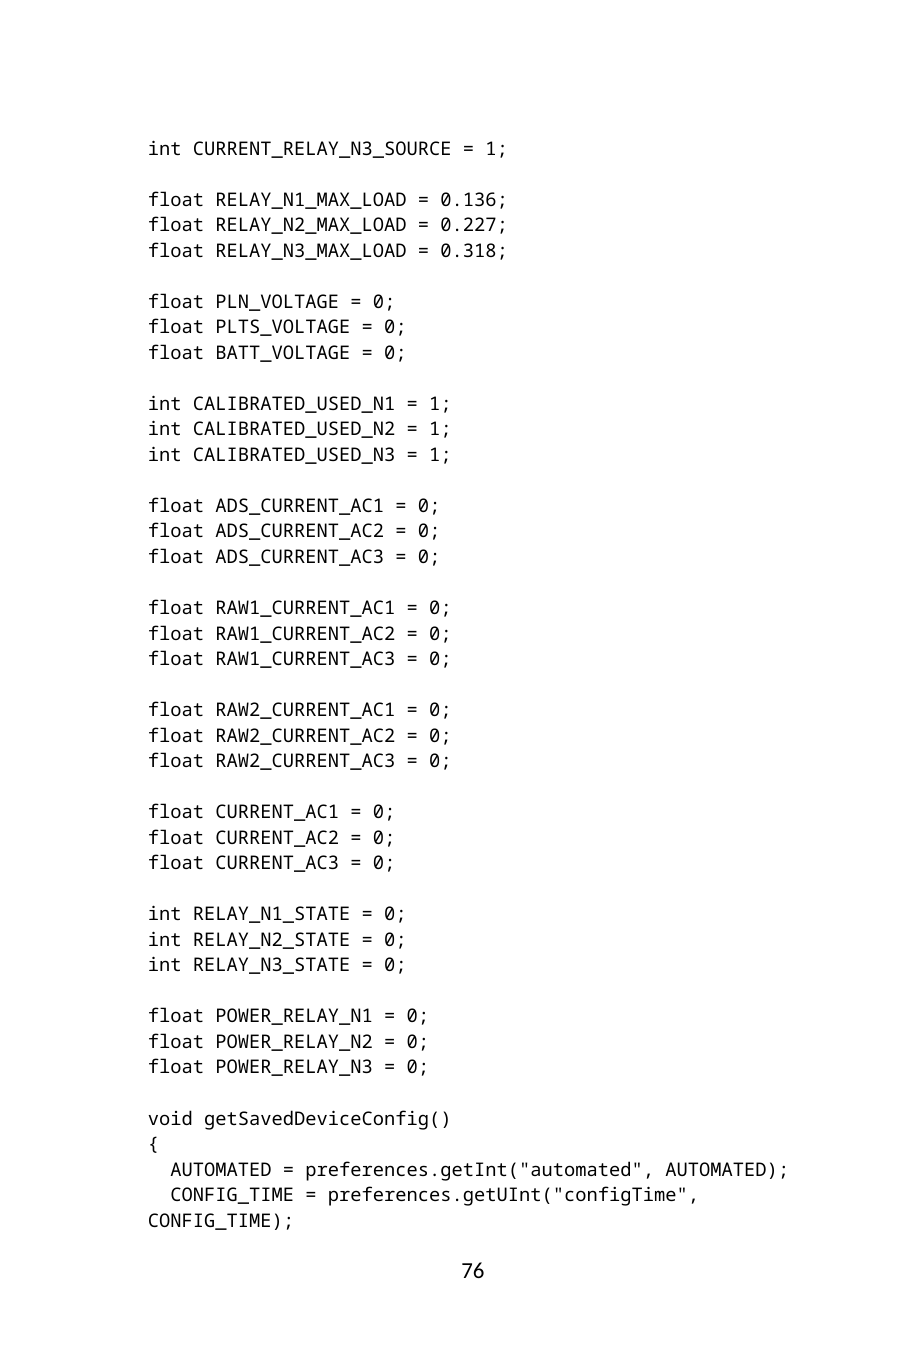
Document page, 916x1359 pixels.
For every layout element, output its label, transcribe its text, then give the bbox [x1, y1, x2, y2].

text float POWER_RELAY_N2 = 0; [148, 1028, 797, 1054]
text int CALIBRATED_USED_N3 = 1; [148, 441, 797, 467]
text { [148, 1130, 797, 1156]
text float RAW1_CURRENT_AC1 = 0; [148, 594, 797, 620]
text float PLTS_VOLTAGE = 0; [148, 314, 797, 339]
text float RAW1_CURRENT_AC2 = 0; [148, 620, 797, 645]
text float CURRENT_AC1 = 0; [148, 798, 797, 824]
text int CALIBRATED_USED_N1 = 1; [148, 390, 797, 416]
text int RELAY_N1_STATE = 0; [148, 901, 797, 926]
text AUTOMATED = preferences.getInt("automated", AUTOMATED); [148, 1156, 797, 1181]
text float ADS_CURRENT_AC2 = 0; [148, 518, 797, 543]
text int CALIBRATED_USED_N2 = 1; [148, 416, 797, 441]
text float RAW2_CURRENT_AC3 = 0; [148, 747, 797, 773]
text float POWER_RELAY_N3 = 0; [148, 1054, 797, 1079]
text int RELAY_N2_STATE = 0; [148, 926, 797, 952]
text float RELAY_N1_MAX_LOAD = 0.136; [148, 186, 797, 212]
text float CURRENT_AC2 = 0; [148, 824, 797, 849]
text float BATT_VOLTAGE = 0; [148, 339, 797, 365]
text float RAW2_CURRENT_AC1 = 0; [148, 696, 797, 722]
text float RAW1_CURRENT_AC3 = 0; [148, 645, 797, 671]
text float ADS_CURRENT_AC1 = 0; [148, 492, 797, 518]
text float PLN_VOLTAGE = 0; [148, 288, 797, 314]
text float RAW2_CURRENT_AC2 = 0; [148, 722, 797, 747]
text CONFIG_TIME = preferences.getUInt("configTime", CONFIG_TIME); [148, 1181, 797, 1232]
text float RELAY_N2_MAX_LOAD = 0.227; [148, 212, 797, 237]
text float RELAY_N3_MAX_LOAD = 0.318; [148, 237, 797, 263]
text float ADS_CURRENT_AC3 = 0; [148, 543, 797, 569]
text int RELAY_N3_STATE = 0; [148, 952, 797, 977]
text float CURRENT_AC3 = 0; [148, 849, 797, 875]
text float POWER_RELAY_N1 = 0; [148, 1003, 797, 1028]
text int CURRENT_RELAY_N3_SOURCE = 1; [148, 135, 797, 161]
text void getSavedDeviceConfig() [148, 1105, 797, 1130]
